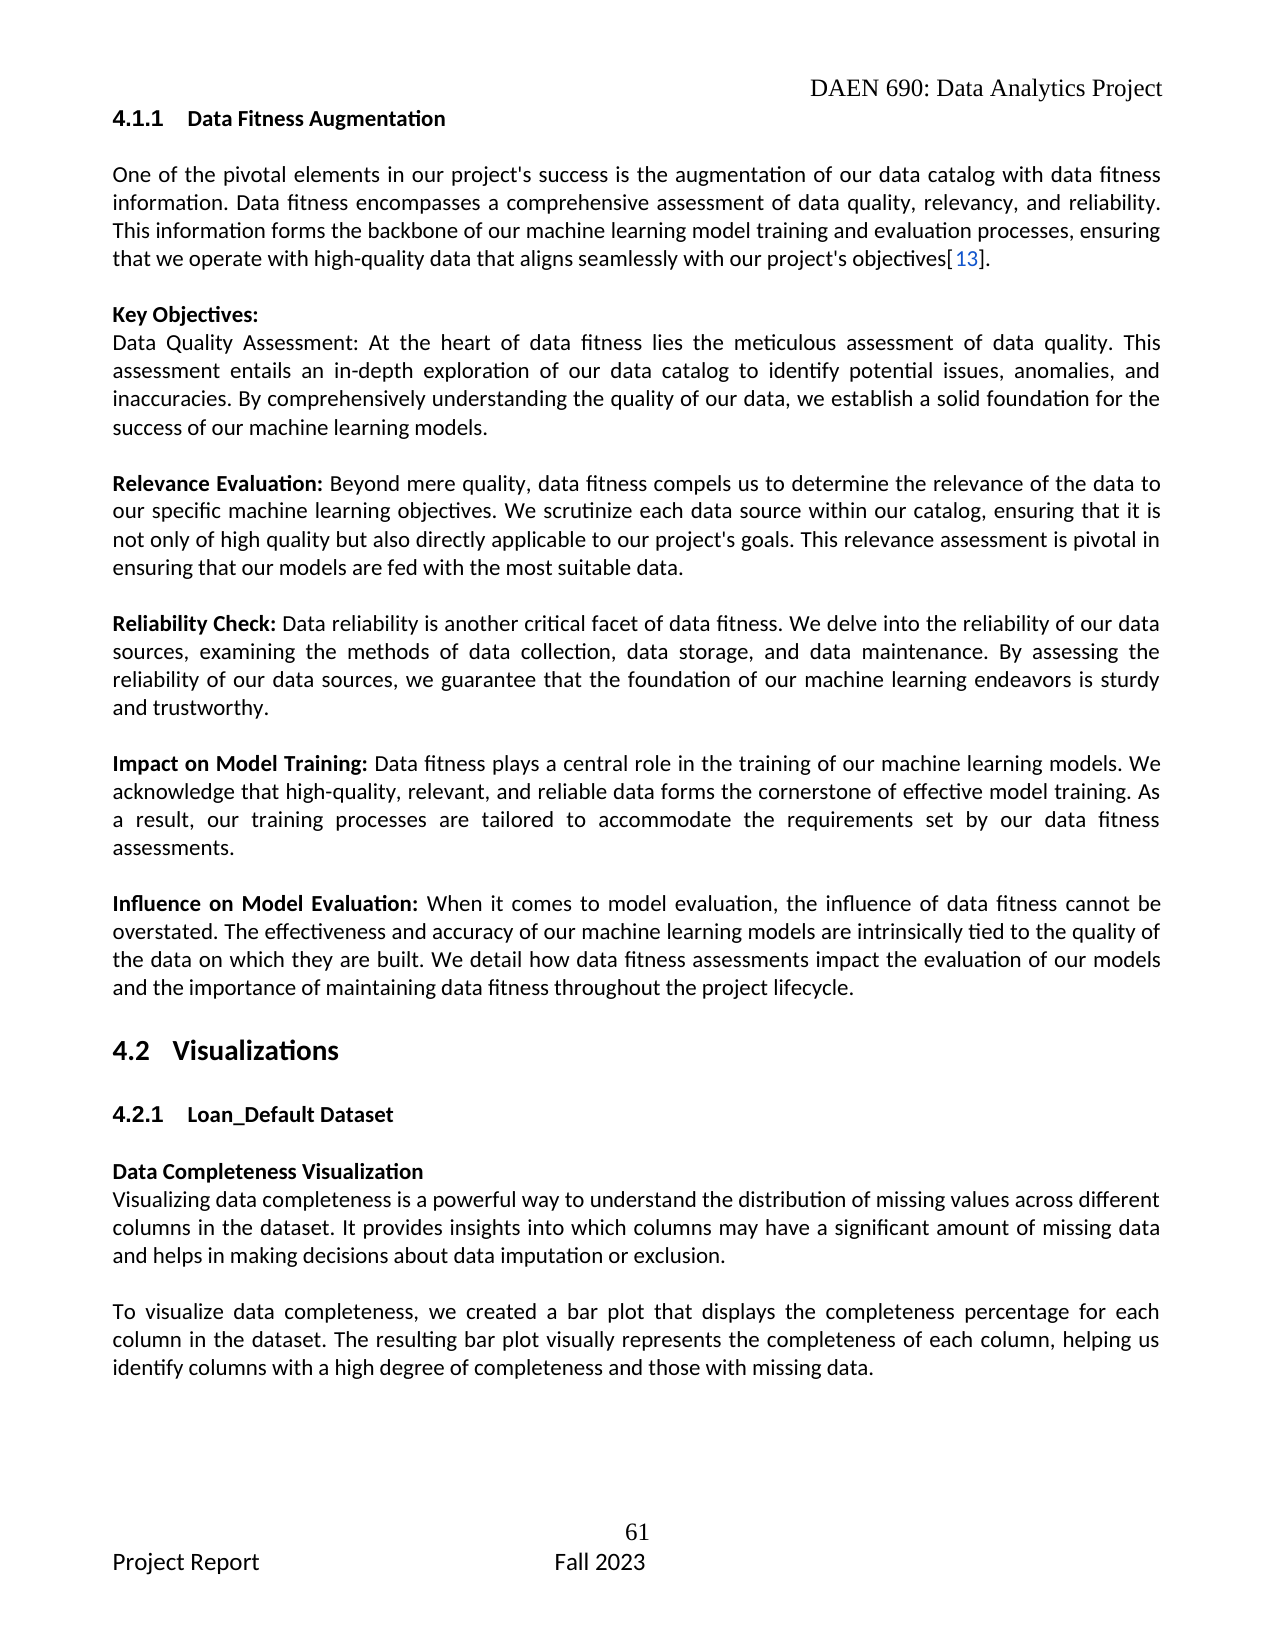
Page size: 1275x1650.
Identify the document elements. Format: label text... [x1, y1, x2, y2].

text To visualize data completeness, we created a bar plot that displays the completeness percentage for each column in the dataset. The resulting bar plot visually represents the completeness of each column, helping us identify columns with a high degree of completeness and those with missing data. [112, 1297, 1162, 1381]
text One of the pivotal elements in our project's success is the augmentation of our data catalog with data fitness information. Data fitness encompasses a comprehensive assessment of data quality, relevancy, and reliability. This information forms the backbone of our machine learning model training and evaluation processes, ensuring that we operate with high-quality data that aligns seamlessly with our project's objectives[13]. [112, 160, 1162, 272]
text Reliability Check: Data reliability is another critical facet of data fitness. We delve into the reliability of our data sources, examining the methods of data collection, data storage, and data maintenance. By assessing the reliability of our data sources, we guarantee that the foundation of our machine learning endeavors is sturdy and trustworthy. [112, 609, 1162, 721]
text Relevance Evaluation: Beyond mere quality, data fitness compels us to determine the relevance of the data to our specific machine learning objectives. We scrutinize each data source within our catalog, ensuring that it is not only of high quality but also directly applicable to our project's goals. This relevance assessment is pivotal in ensuring that our models are fed with the most suitable data. [112, 469, 1162, 581]
text Key Objectives: [112, 301, 1162, 328]
text Data Quality Assessment: At the heart of data fitness lies the meticulous assessment of data quality. This assessment entails an in-depth exploration of our data catalog to identify potential issues, anomalies, and inaccuracies. By comprehensively understanding the quality of our data, we establish a solid foundation for the success of our machine learning models. [112, 328, 1162, 441]
subtitle Data Fitness Augmentation [112, 104, 1162, 132]
subtitle Visualizations [112, 1032, 1162, 1067]
text Visualizing data completeness is a powerful way to understand the distribution of missing values across different columns in the dataset. It provides insights into which columns may have a significant amount of missing data and helps in making decisions about data imputation or exclusion. [112, 1185, 1162, 1269]
subtitle Loan_Default Dataset [112, 1100, 1162, 1128]
text Influence on Model Evaluation: When it comes to model evaluation, the influence of data fitness cannot be overstated. The effectiveness and accuracy of our machine learning models are intrinsically tied to the quality of the data on which they are built. We detail how data fitness assessments impact the evaluation of our models and the importance of maintaining data fitness throughout the project lifecycle. [112, 889, 1162, 1001]
text Data Completeness Visualization [112, 1157, 1162, 1185]
text Impact on Model Training: Data fitness plays a central role in the training of our machine learning models. We acknowledge that high-quality, relevant, and reliable data forms the cornerstone of effective model training. As a result, our training processes are tailored to accommodate the requirements set by our data fitness assessments. [112, 749, 1162, 861]
